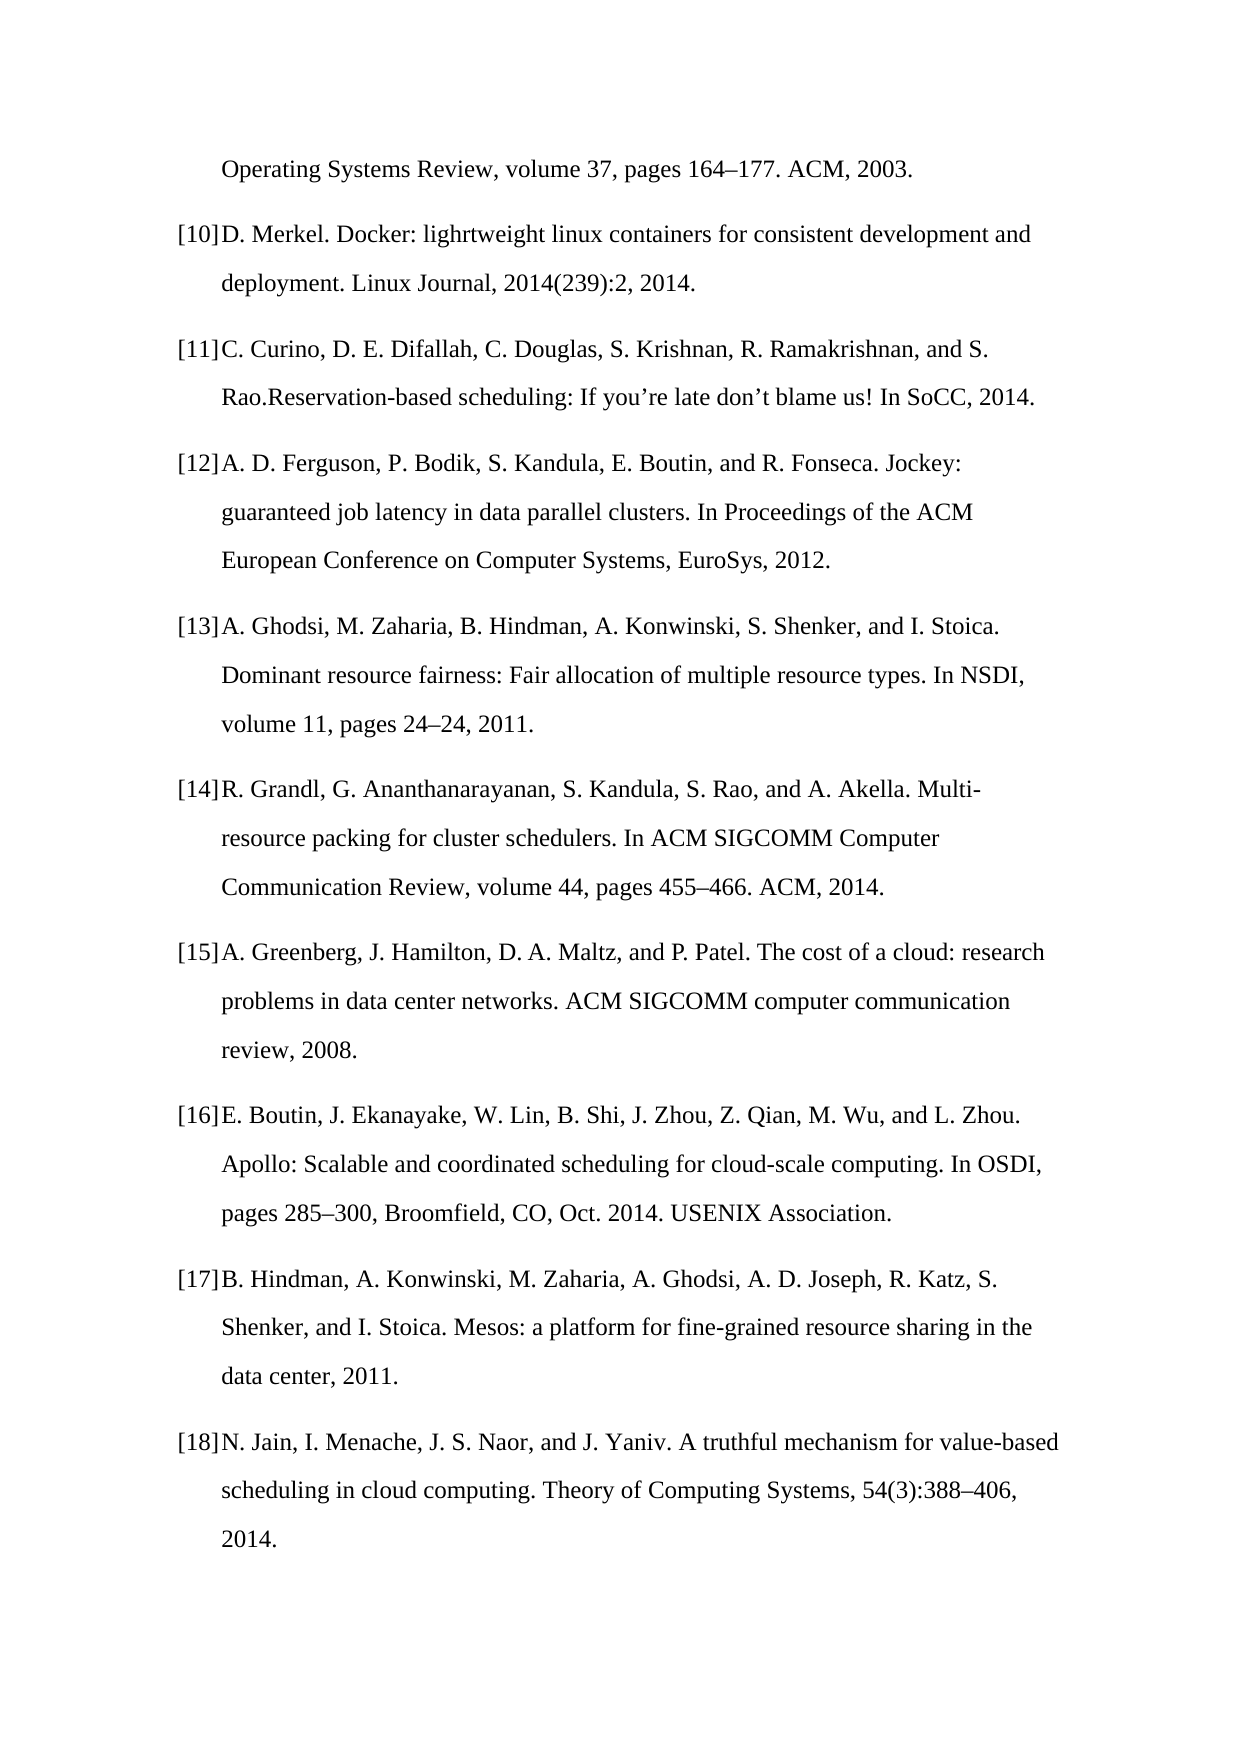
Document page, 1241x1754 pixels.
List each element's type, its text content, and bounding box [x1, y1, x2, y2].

list B. Hindman, A. Konwinski, M. Zaharia, A. Ghodsi, A. D. Joseph, R. Katz, S. Shenker, and I. Stoica. Mesos: a platform for fine-grained resource sharing in the data center, 2011. [177, 1262, 1063, 1392]
list N. Jain, I. Menache, J. S. Naor, and J. Yaniv. A truthful mechanism for value-based scheduling in cloud computing. Theory of Computing Systems, 54(3):388–406, 2014. [177, 1425, 1063, 1555]
list D. Merkel. Docker: lighrtweight linux containers for consistent development and deployment. Linux Journal, 2014(239):2, 2014. [177, 217, 1063, 299]
list A. D. Ferguson, P. Bodik, S. Kandula, E. Boutin, and R. Fonseca. Jockey: guaranteed job latency in data parallel clusters. In Proceedings of the ACM European Conference on Computer Systems, EuroSys, 2012. [177, 446, 1063, 576]
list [177, 152, 1063, 184]
list C. Curino, D. E. Difallah, C. Douglas, S. Krishnan, R. Ramakrishnan, and S. Rao.Reservation-based scheduling: If you’re late don’t blame us! In SoCC, 2014. [177, 332, 1063, 413]
list A. Greenberg, J. Hamilton, D. A. Maltz, and P. Patel. The cost of a cloud: research problems in data center networks. ACM SIGCOMM computer communication review, 2008. [177, 936, 1063, 1066]
list E. Boutin, J. Ekanayake, W. Lin, B. Shi, J. Zhou, Z. Qian, M. Wu, and L. Zhou. Apollo: Scalable and coordinated scheduling for cloud-scale computing. In OSDI, pages 285–300, Broomfield, CO, Oct. 2014. USENIX Association. [177, 1099, 1063, 1229]
list A. Ghodsi, M. Zaharia, B. Hindman, A. Konwinski, S. Shenker, and I. Stoica. Dominant resource fairness: Fair allocation of multiple resource types. In NSDI, volume 11, pages 24–24, 2011. [177, 609, 1063, 739]
list R. Grandl, G. Ananthanarayanan, S. Kandula, S. Rao, and A. Akella. Multi-resource packing for cluster schedulers. In ACM SIGCOMM Computer Communication Review, volume 44, pages 455–466. ACM, 2014. [177, 772, 1063, 902]
